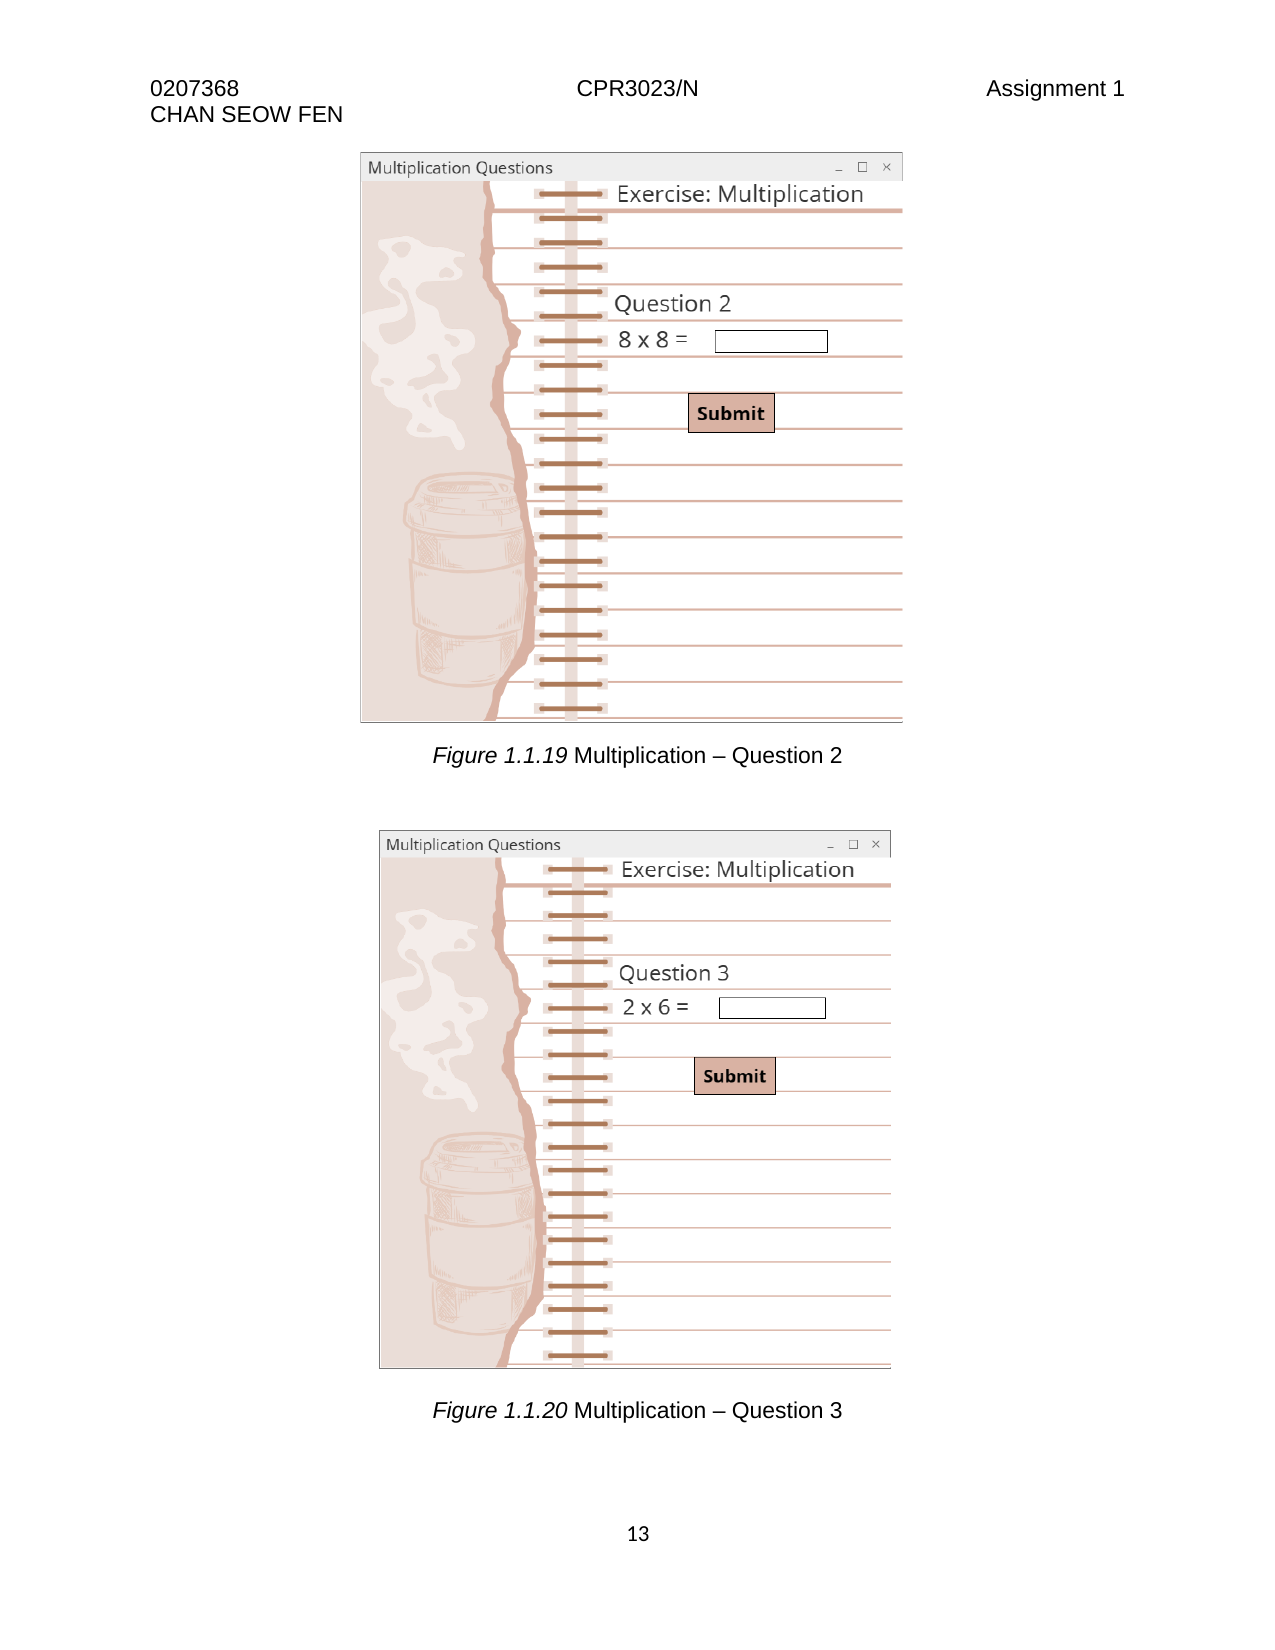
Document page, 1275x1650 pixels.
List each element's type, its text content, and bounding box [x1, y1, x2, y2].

picture [355, 150, 920, 726]
picture [374, 828, 901, 1380]
text Figure 1.1.19 Multiplication – Question 2 [150, 742, 1125, 768]
text Figure 1.1.20 Multiplication – Question 3 [150, 1397, 1125, 1423]
